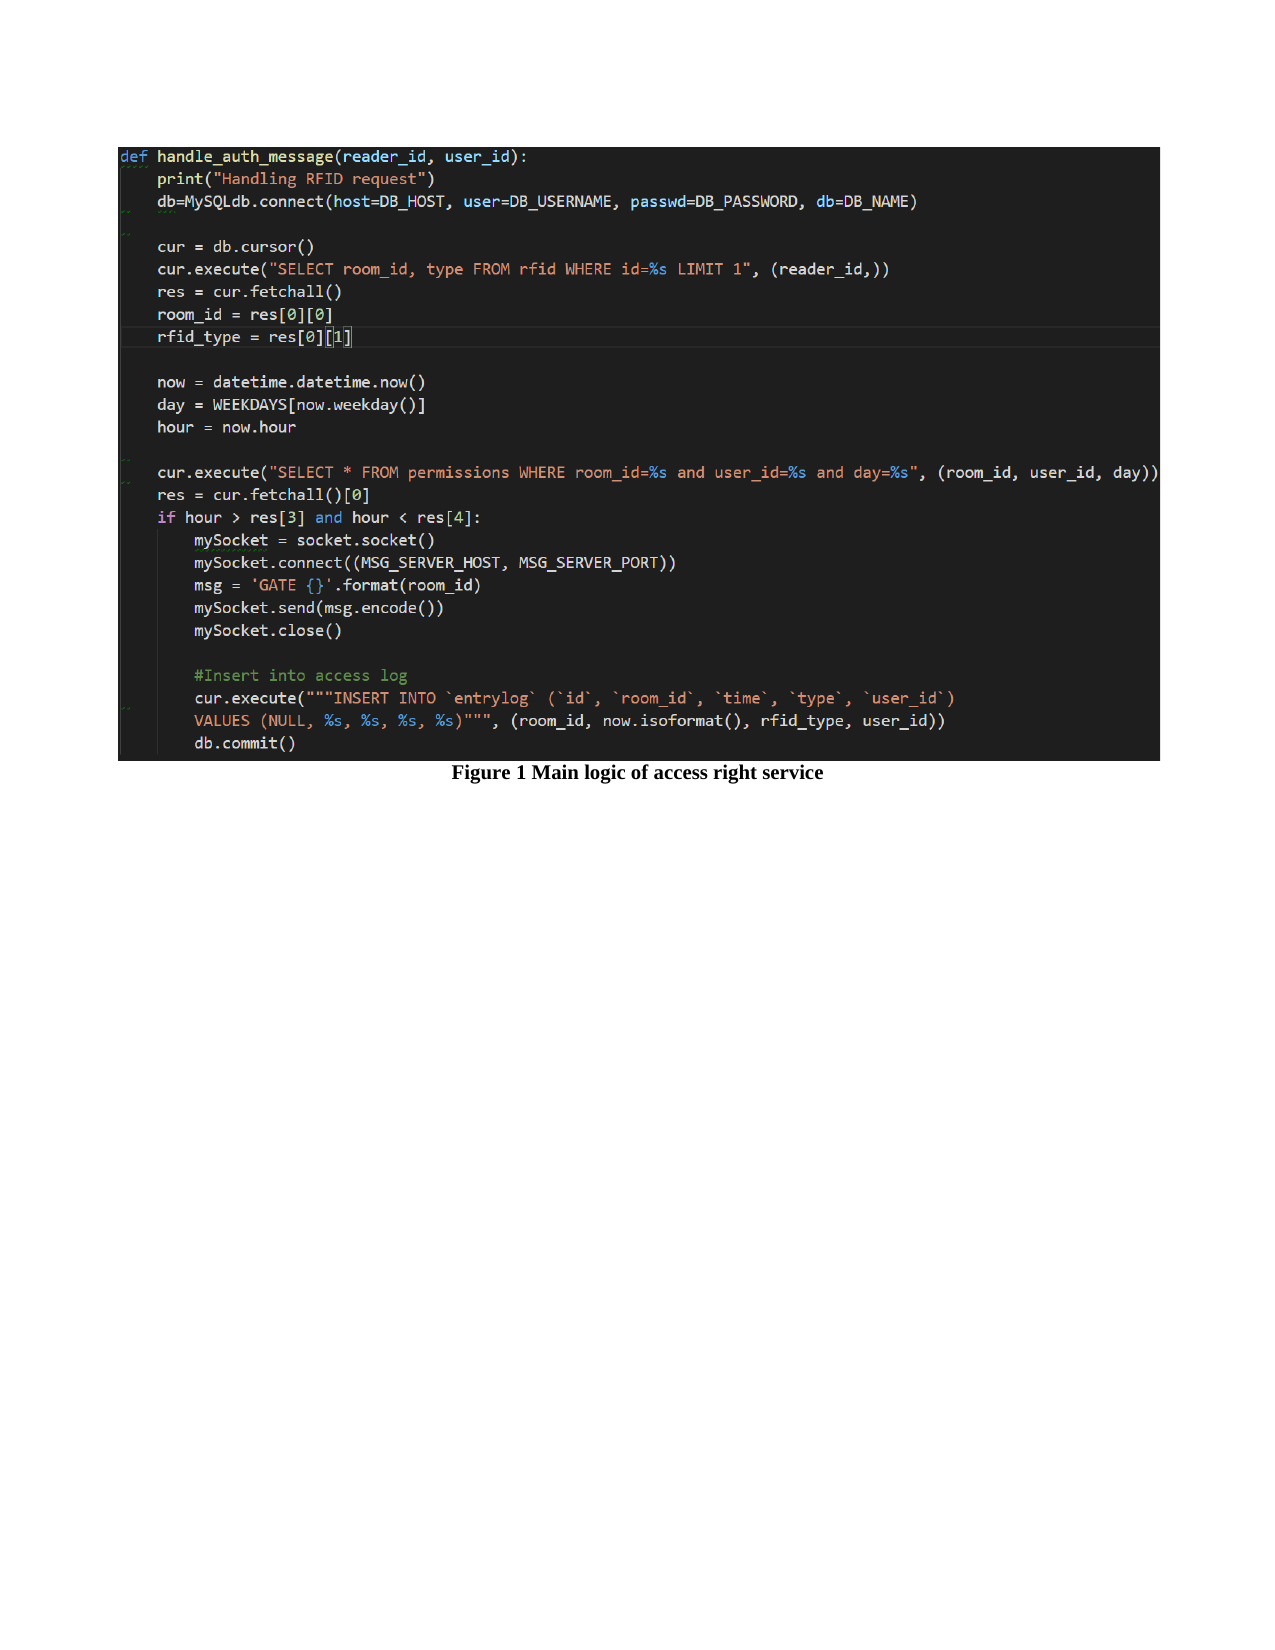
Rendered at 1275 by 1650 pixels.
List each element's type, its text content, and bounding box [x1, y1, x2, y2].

picture [118, 147, 1161, 761]
text Figure 1 Main logic of access right service [118, 761, 1157, 784]
